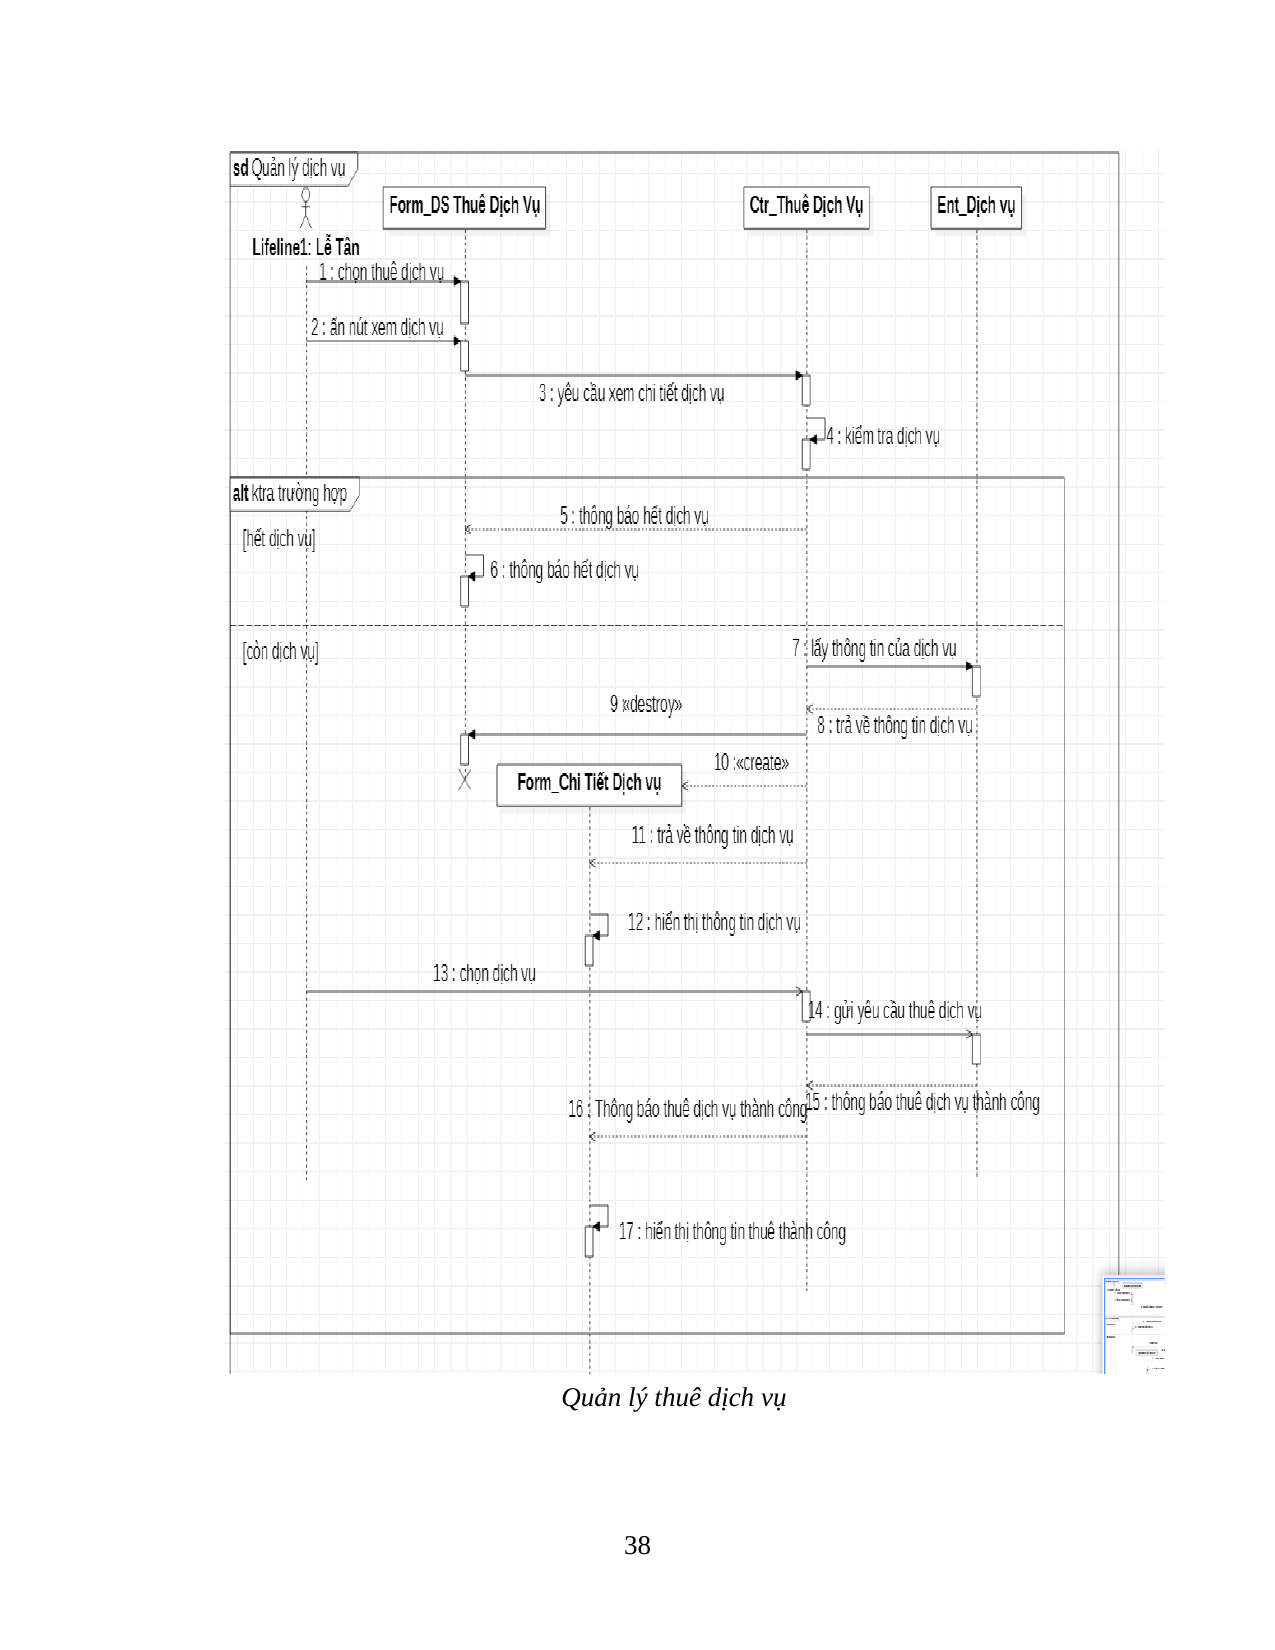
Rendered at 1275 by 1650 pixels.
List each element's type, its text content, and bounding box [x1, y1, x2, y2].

list Quản lý thuê dịch vụ [225, 1381, 1125, 1413]
picture [225, 150, 1165, 1374]
